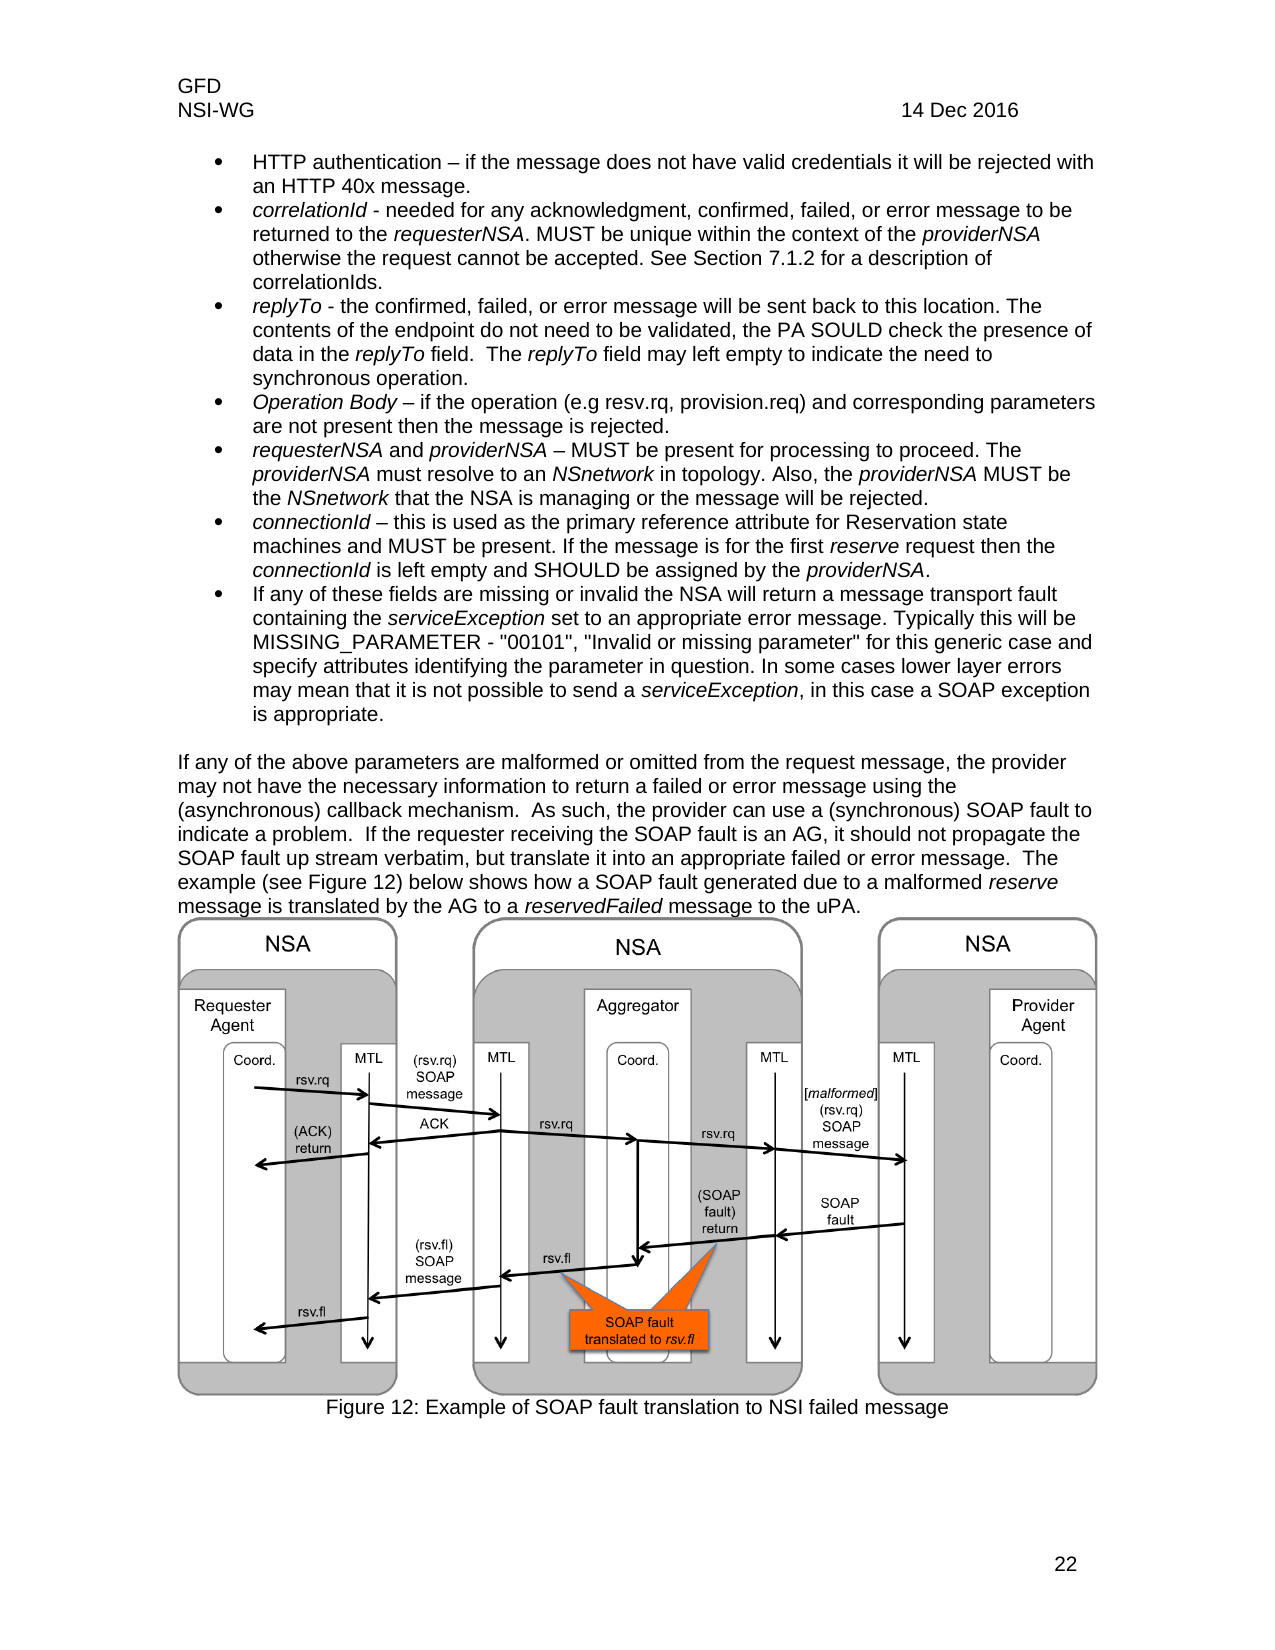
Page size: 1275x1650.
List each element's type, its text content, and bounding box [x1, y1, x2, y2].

list HTTP authentication – if the message does not have valid credentials it will be rejected with an HTTP 40x message. [215, 150, 1098, 198]
text Figure 12: Example of SOAP fault translation to NSI failed message [177, 1396, 1098, 1419]
picture [177, 917, 1098, 1396]
text If any of the above parameters are malformed or omitted from the request message, the provider may not have the necessary information to return a failed or error message using the (asynchronous) callback mechanism. As such, the provider can use a (synchronous) SOAP fault to indicate a problem. If the requester receiving the SOAP fault is an AG, it should not propagate the SOAP fault up stream verbatim, but translate it into an appropriate failed or error message. The example (see Figure 12) below shows how a SOAP fault generated due to a malformed reserve message is translated by the AG to a reservedFailed message to the uPA. [177, 750, 1098, 917]
list requesterNSA and providerNSA – MUST be present for processing to proceed. The providerNSA must resolve to an NSnetwork in topology. Also, the providerNSA MUST be the NSnetwork that the NSA is managing or the message will be rejected. [215, 438, 1098, 510]
list replyTo - the confirmed, failed, or error message will be sent back to this location. The contents of the endpoint do not need to be validated, the PA SOULD check the presence of data in the replyTo field. The replyTo field may left empty to indicate the need to synchronous operation. [215, 294, 1098, 390]
list correlationId - needed for any acknowledgment, confirmed, failed, or error message to be returned to the requesterNSA. MUST be unique within the context of the providerNSA otherwise the request cannot be accepted. See Section 7.1.2 for a description of correlationIds. [215, 198, 1098, 294]
list connectionId – this is used as the primary reference attribute for Reservation state machines and MUST be present. If the message is for the first reserve request then the connectionId is left empty and SHOULD be assigned by the providerNSA. [215, 510, 1098, 582]
list If any of these fields are missing or invalid the NSA will return a message transport fault containing the serviceException set to an appropriate error message. Typically this will be MISSING_PARAMETER - "00101", "Invalid or missing parameter" for this generic case and specify attributes identifying the parameter in question. In some cases lower layer errors may mean that it is not possible to send a serviceException, in this case a SOAP exception is appropriate. [215, 582, 1098, 726]
list Operation Body – if the operation (e.g resv.rq, provision.req) and corresponding parameters are not present then the message is rejected. [215, 390, 1098, 438]
